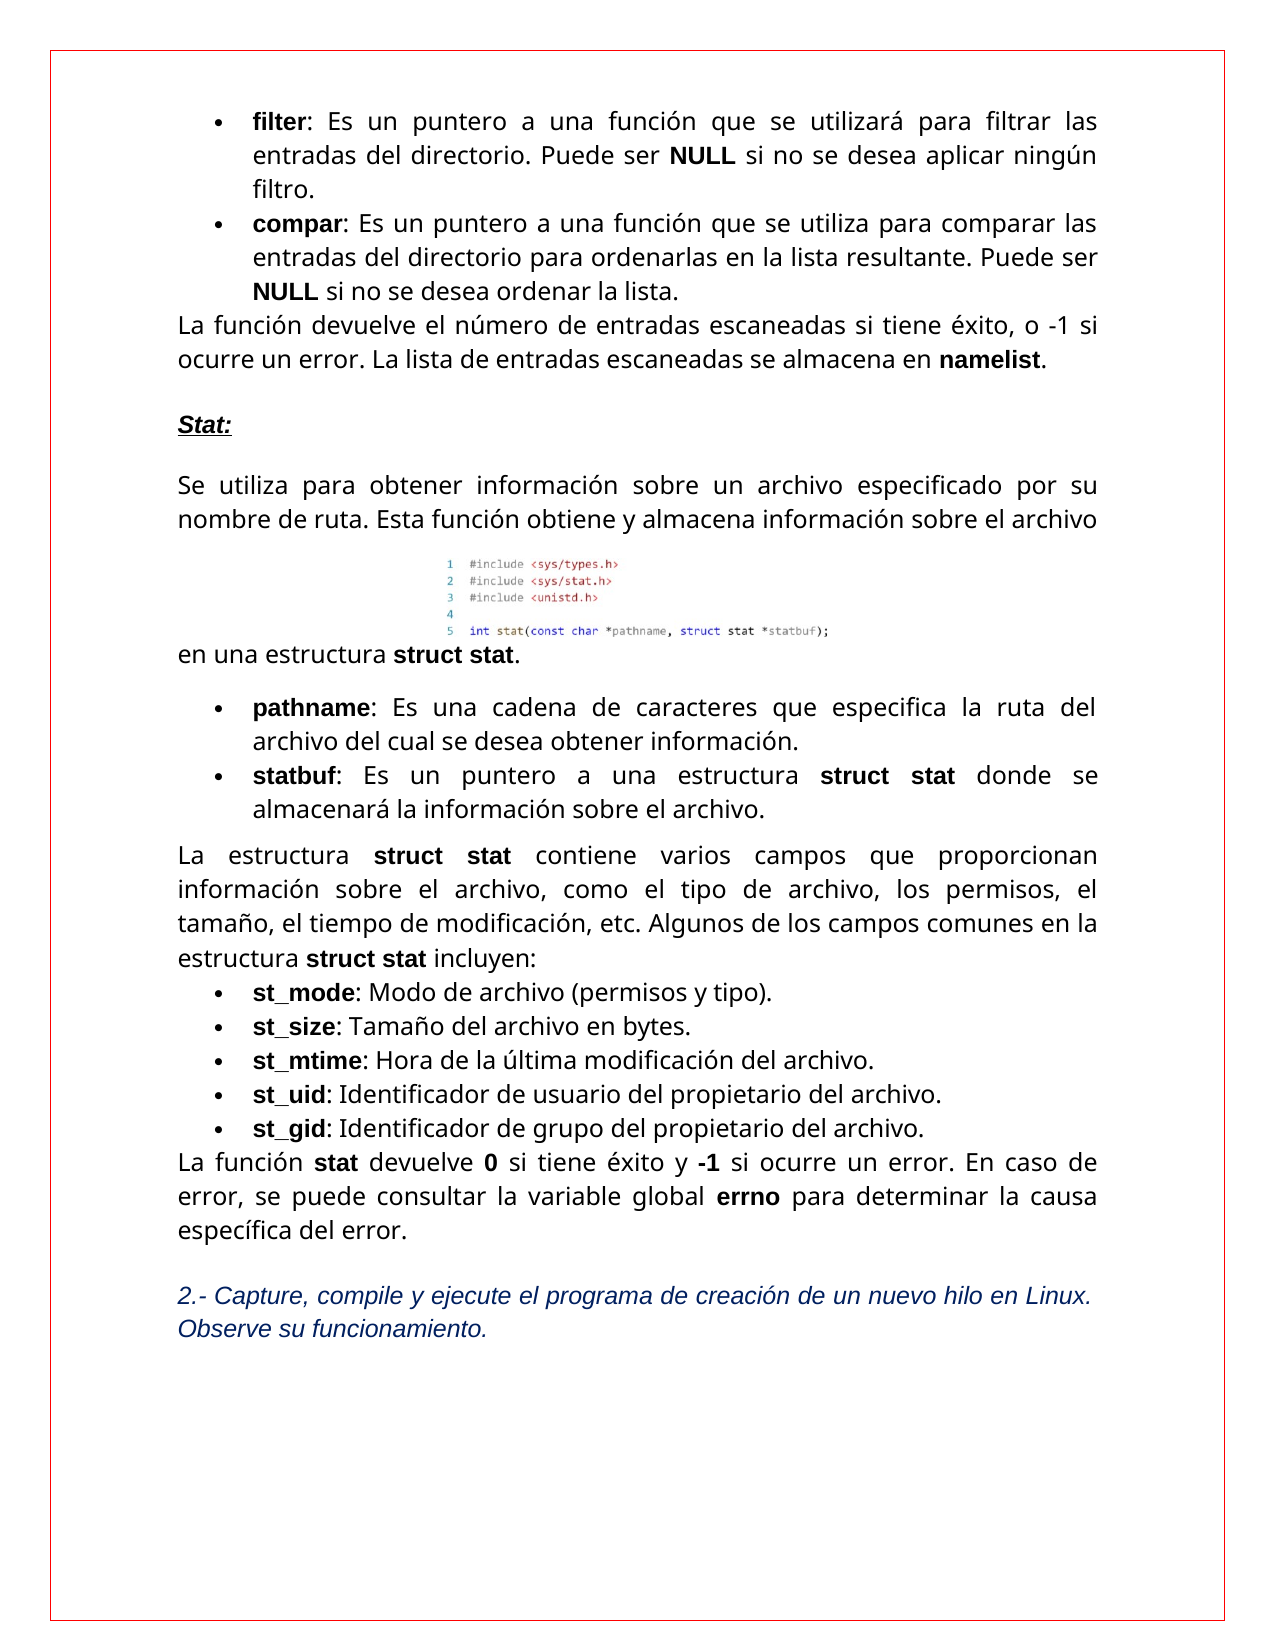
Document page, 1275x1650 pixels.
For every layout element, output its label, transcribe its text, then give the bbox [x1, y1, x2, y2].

list st_mtime: Hora de la última modificación del archivo. [215, 1042, 1198, 1077]
text La estructura struct stat contiene varios campos que proporcionan información sobre el archivo, como el tipo de archivo, los permisos, el tamaño, el tiempo de modificación, etc. Algunos de los campos comunes en la estructura struct stat incluyen: [177, 838, 1098, 974]
text 2.- Capture, compile y ejecute el programa de creación de un nuevo hilo en Linux. Observe su funcionamiento. [177, 1281, 1097, 1343]
list st_gid: Identificador de grupo del propietario del archivo. [215, 1111, 1198, 1145]
text Se utiliza para obtener información sobre un archivo especificado por su nombre de ruta. Esta función obtiene y almacena información sobre el archivo en una estructura struct stat. [177, 468, 1098, 671]
list filter: Es un puntero a una función que se utilizará para filtrar las entradas del directorio. Puede ser NULL si no se desea aplicar ningún filtro. [215, 103, 1098, 206]
picture [446, 558, 828, 637]
text La función devuelve el número de entradas escaneadas si tiene éxito, o -1 si ocurre un error. La lista de entradas escaneadas se almacena en namelist. [177, 308, 1098, 376]
list st_mode: Modo de archivo (permisos y tipo). [215, 974, 1198, 1008]
list compar: Es un puntero a una función que se utiliza para comparar las entradas del directorio para ordenarlas en la lista resultante. Puede ser NULL si no se desea ordenar la lista. [215, 206, 1098, 308]
list statbuf: Es un puntero a una estructura struct stat donde se almacenará la información sobre el archivo. [215, 758, 1098, 826]
subtitle Stat: [177, 410, 1198, 439]
list pathname: Es una cadena de caracteres que especifica la ruta del archivo del cual se desea obtener información. [215, 690, 1097, 758]
list st_uid: Identificador de usuario del propietario del archivo. [215, 1077, 1198, 1111]
text La función stat devuelve 0 si tiene éxito y -1 si ocurre un error. En caso de error, se puede consultar la variable global errno para determinar la causa específica del error. [177, 1145, 1098, 1247]
list st_size: Tamaño del archivo en bytes. [215, 1008, 1198, 1042]
